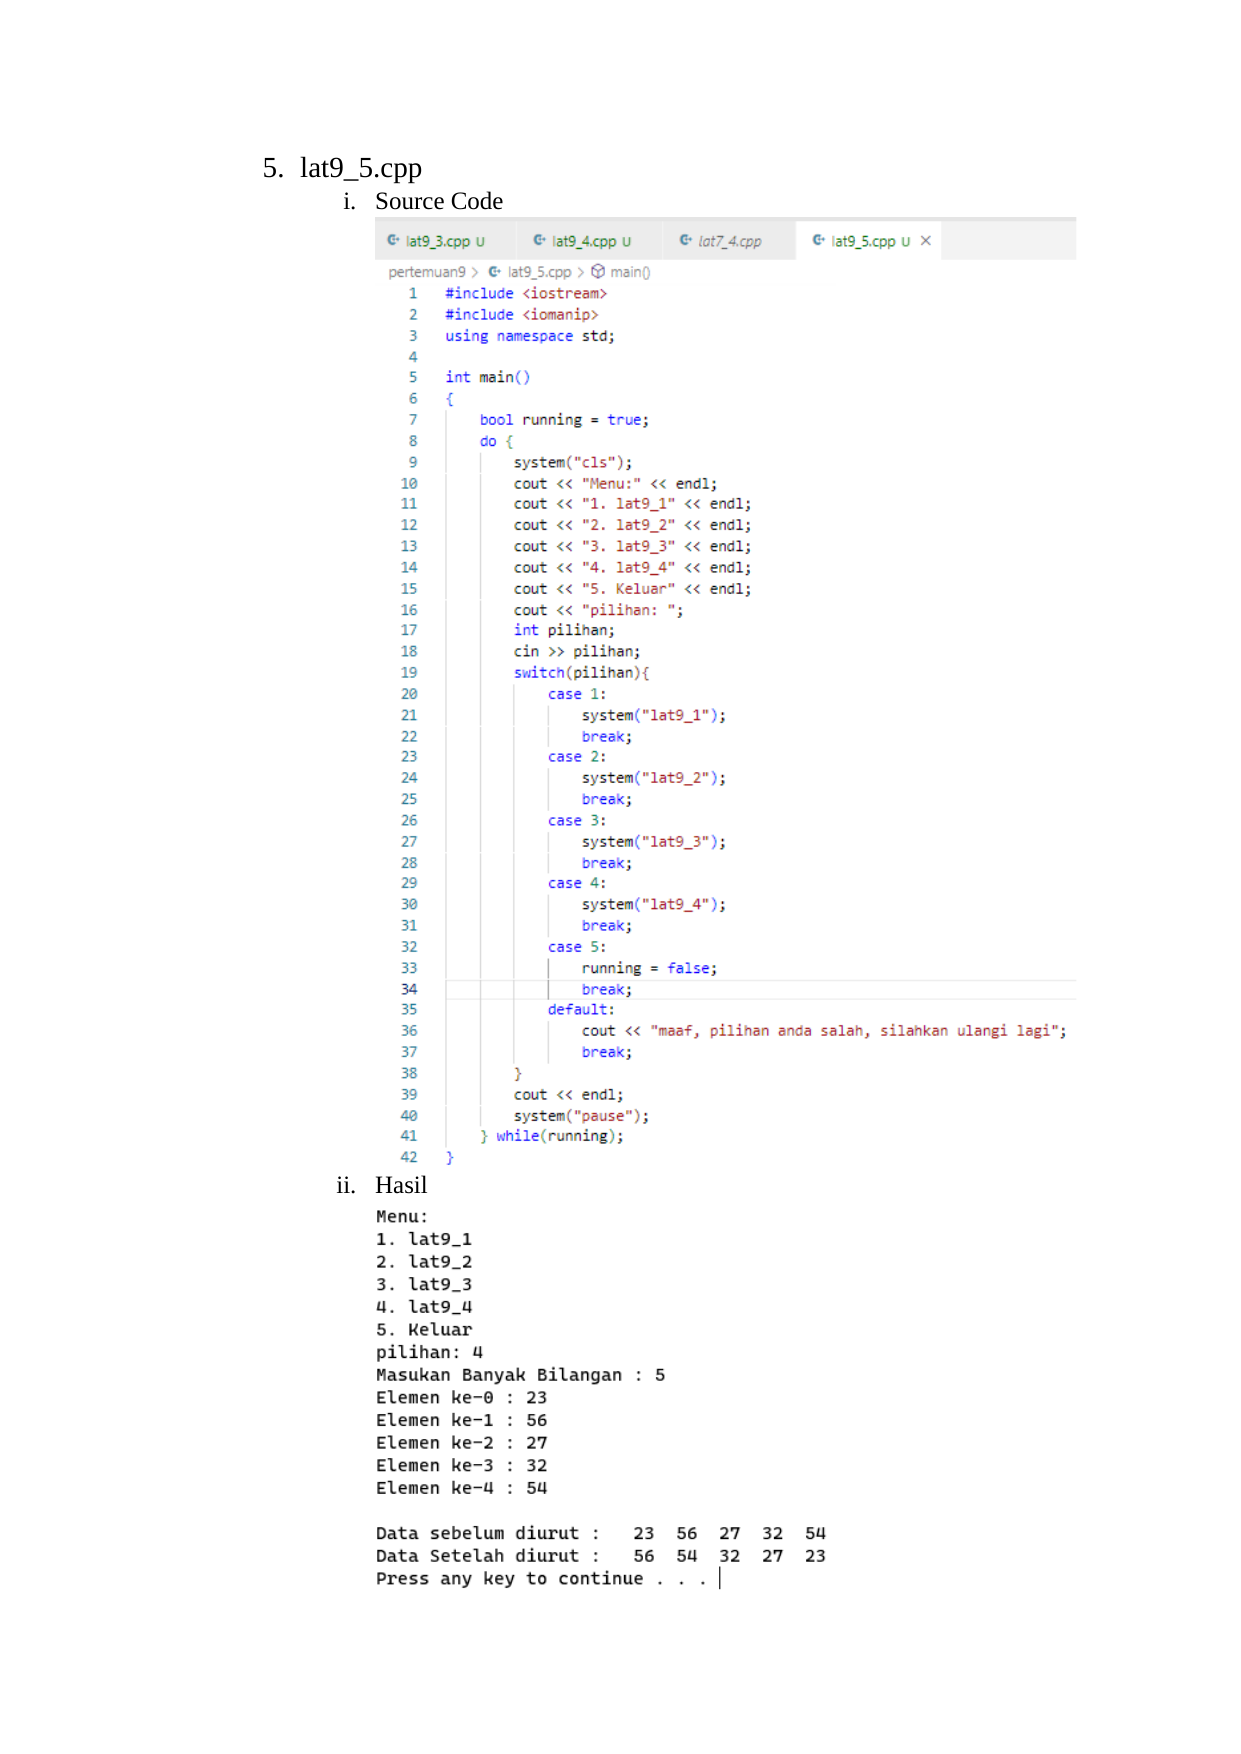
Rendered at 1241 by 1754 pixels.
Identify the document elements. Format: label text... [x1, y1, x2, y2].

list lat9_5.cpp [262, 150, 1090, 183]
picture [375, 217, 1077, 1169]
picture [375, 1201, 829, 1594]
